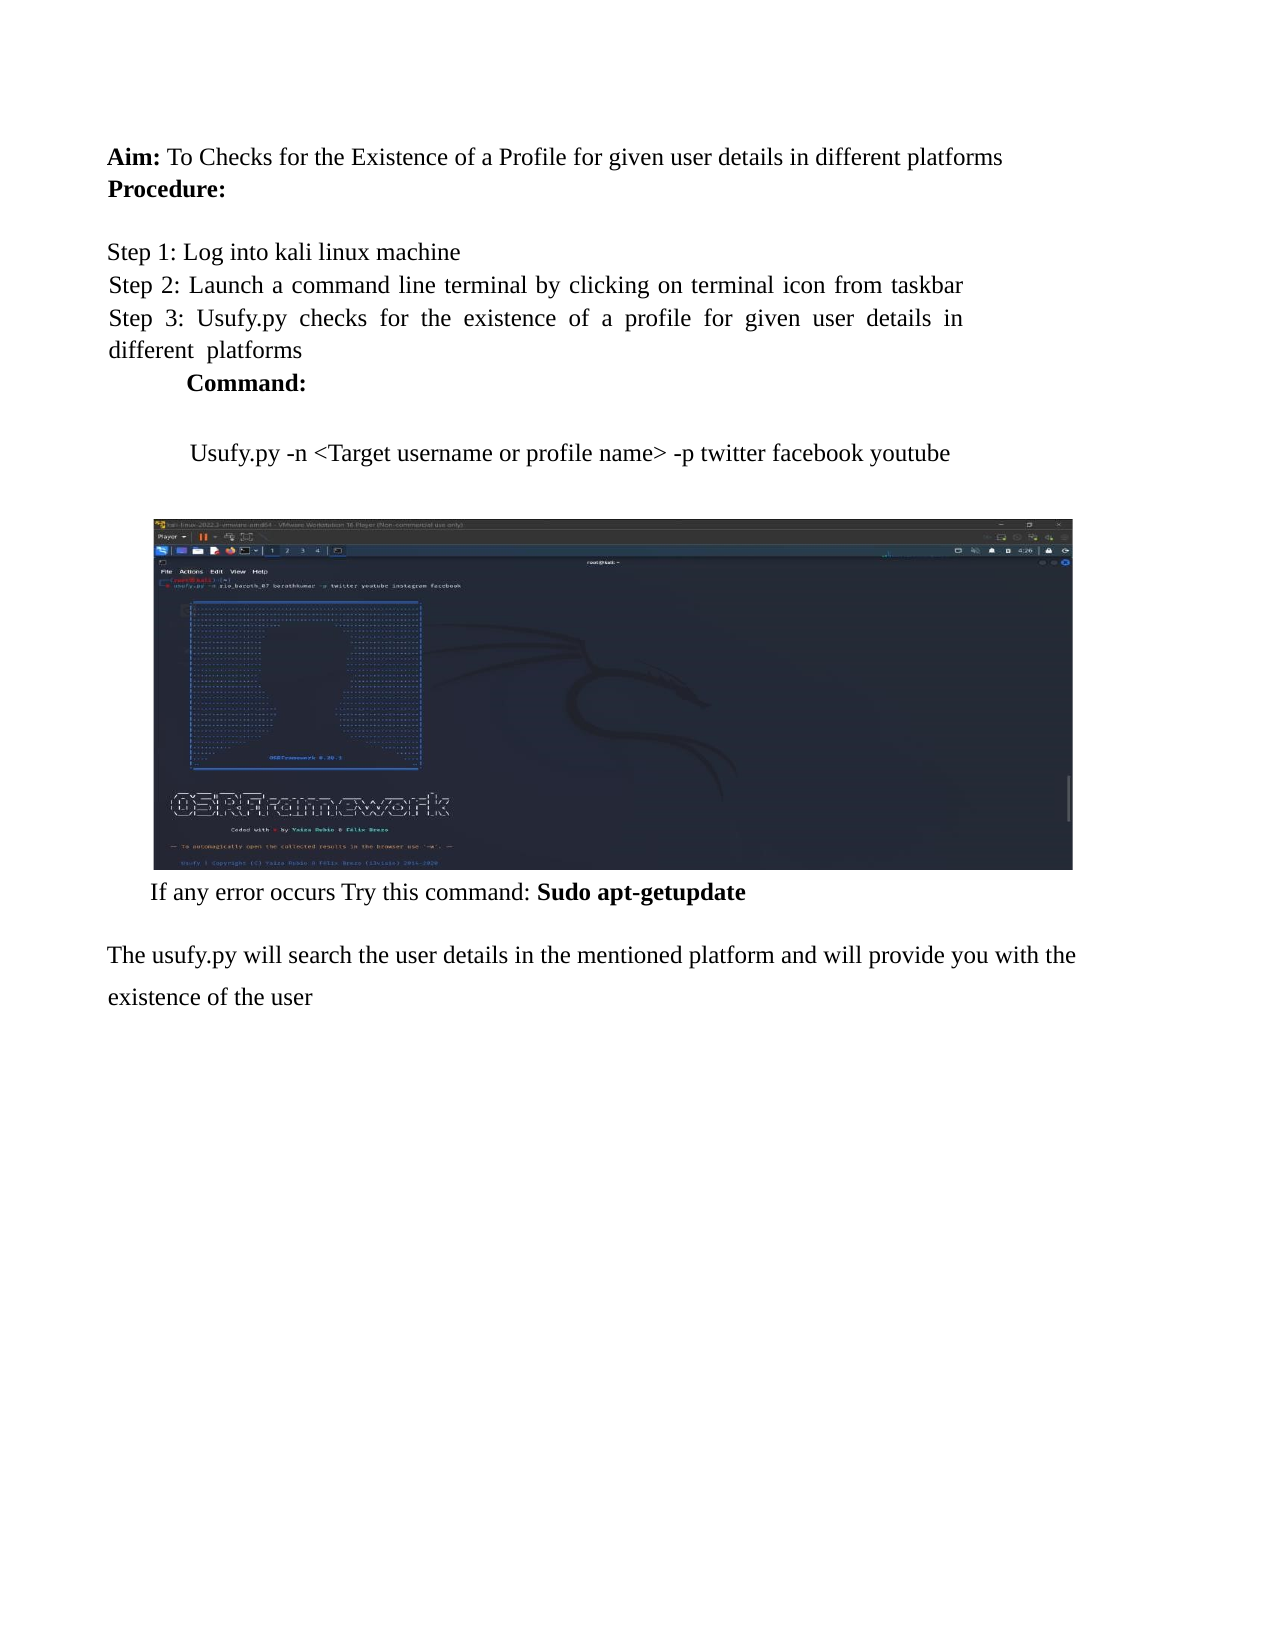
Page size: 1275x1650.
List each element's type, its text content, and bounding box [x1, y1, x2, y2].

text Command: [148, 368, 1148, 397]
picture [153, 519, 1073, 870]
text If any error occurs Try this command: Sudo apt-getupdate [150, 877, 1229, 906]
text Step 2: Launch a command line terminal by clicking on terminal icon from taskbar Step 3: Usufy.py checks for the existence of a profile for given user details in different platforms [108, 270, 964, 364]
text The usufy.py will search the user details in the mentioned platform and will provide you with the existence of the user [107, 941, 1168, 1012]
text Aim: To Checks for the Existence of a Profile for given user details in different platforms Procedure: [107, 142, 1117, 203]
text Step 1: Log into kali linux machine [107, 237, 1229, 266]
text Usufy.py -n <Target username or profile name> -p twitter facebook youtube [189, 438, 1229, 467]
